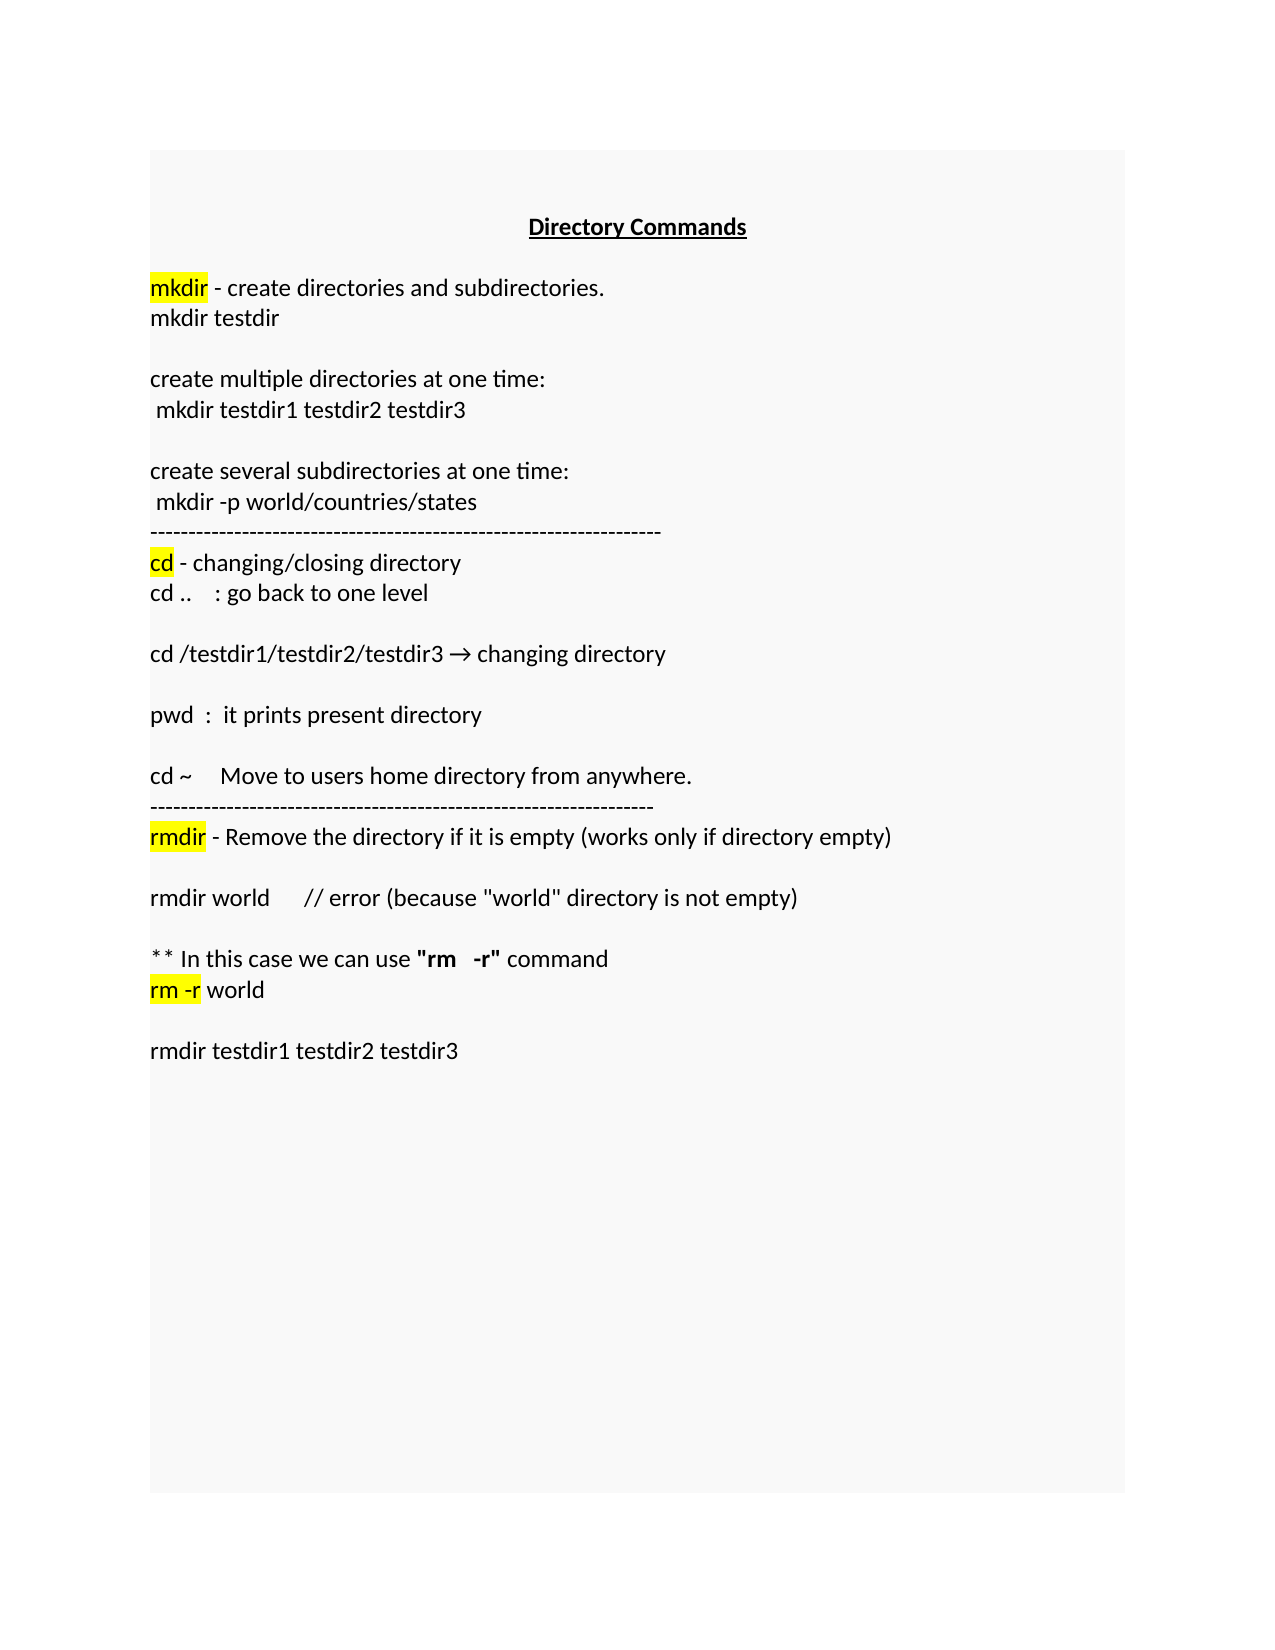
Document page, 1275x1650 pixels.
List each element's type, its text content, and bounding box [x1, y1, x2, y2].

text create multiple directories at one time: [150, 364, 1125, 394]
text rm -r world [201, 974, 1125, 1004]
text pwd : it prints present directory [150, 699, 1125, 730]
text cd - changing/closing directory [174, 547, 1125, 577]
text rmdir world // error (because "world" directory is not empty) [150, 882, 1125, 913]
text mkdir - create directories and subdirectories. [208, 272, 1125, 303]
text cd .. : go back to one level [150, 577, 1125, 608]
text ** In this case we can use "rm -r" command [150, 943, 1125, 974]
text Directory Commands [150, 211, 1125, 242]
text rmdir - Remove the directory if it is empty (works only if directory empty) [206, 821, 1125, 852]
text mkdir testdir1 testdir2 testdir3 [150, 394, 1125, 425]
text rmdir testdir1 testdir2 testdir3 [150, 1035, 1125, 1066]
text mkdir testdir [150, 303, 1125, 333]
text mkdir -p world/countries/states [150, 486, 1125, 516]
text ------------------------------------------------------------------- [150, 516, 1125, 547]
text cd /testdir1/testdir2/testdir3 → changing directory [150, 638, 1125, 669]
text cd ~ Move to users home directory from anywhere. [150, 760, 1125, 791]
text ------------------------------------------------------------------ [150, 791, 1125, 821]
text create several subdirectories at one time: [150, 455, 1125, 486]
